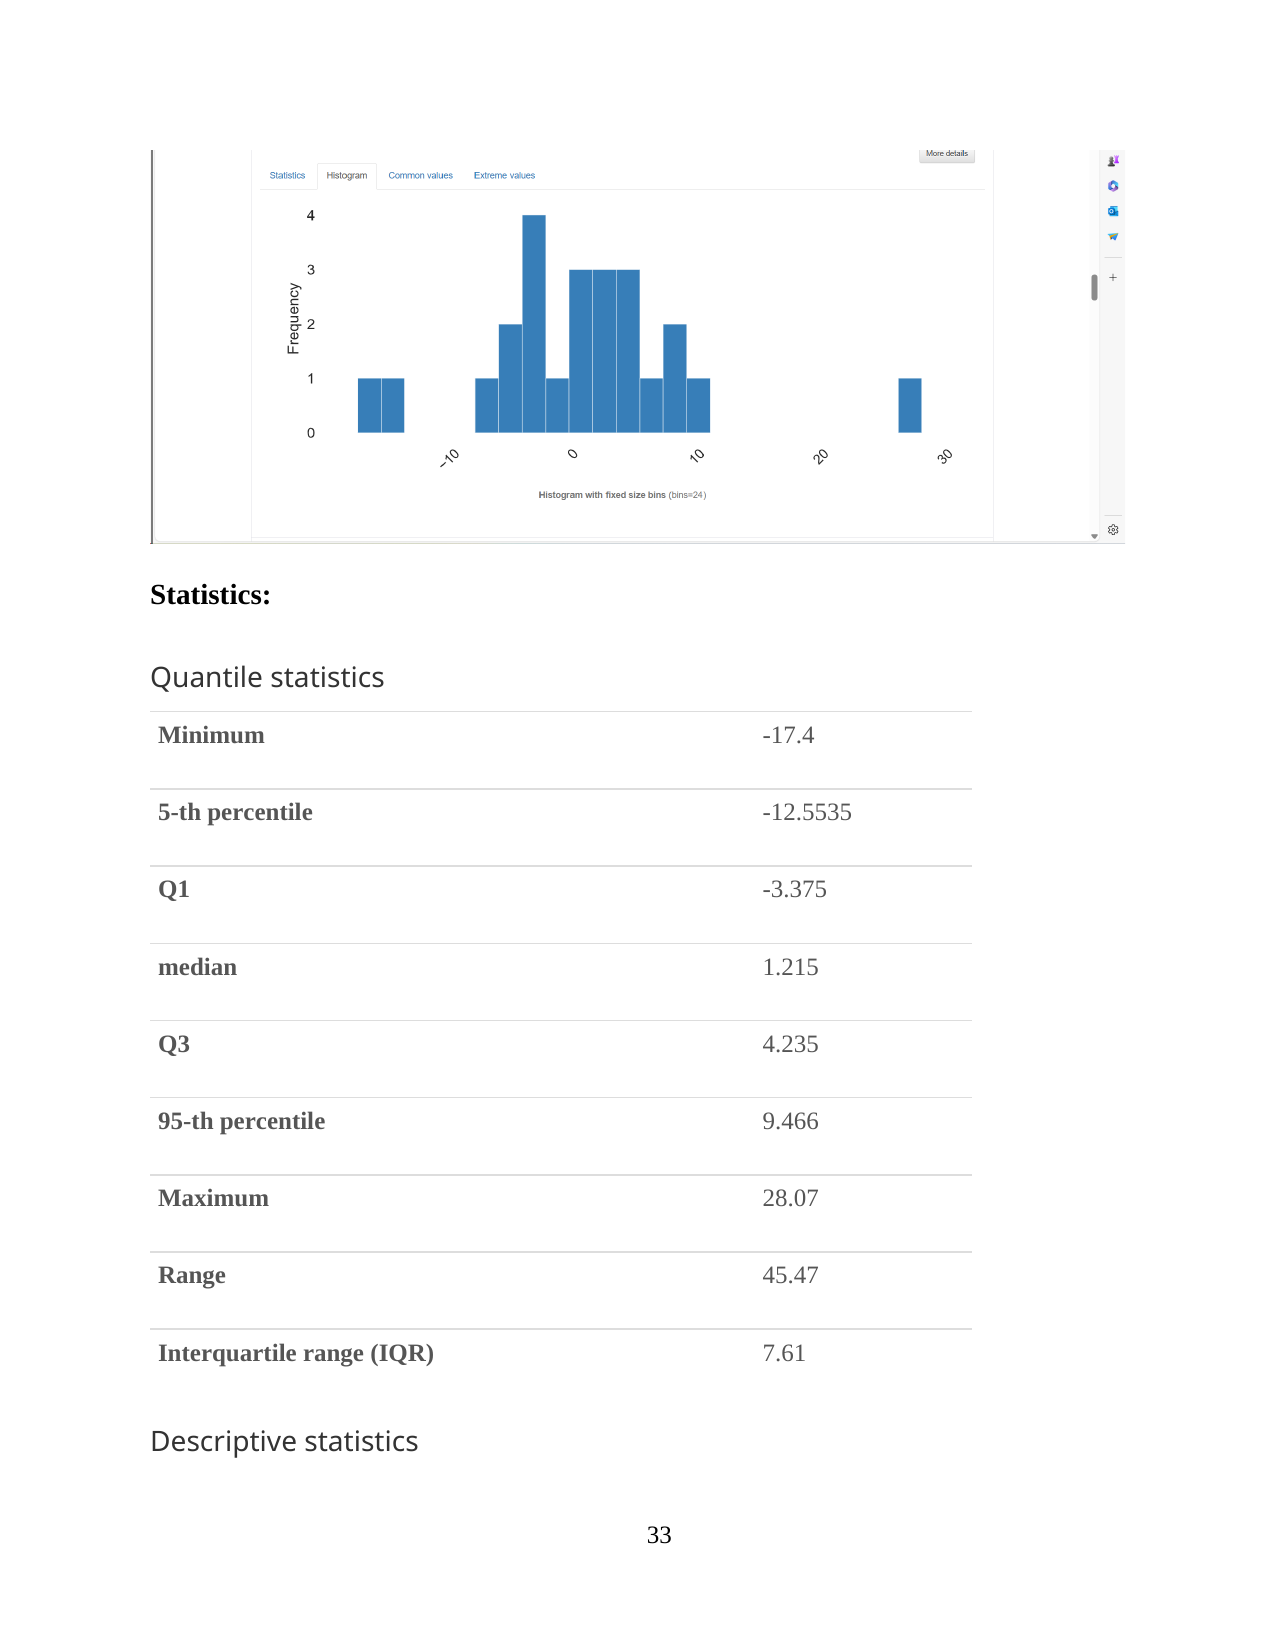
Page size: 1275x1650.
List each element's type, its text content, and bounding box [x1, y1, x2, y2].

text Quantile statistics [150, 657, 1125, 695]
table_header Minimum [150, 712, 754, 788]
table_cell -12.5535 [754, 790, 972, 865]
table_cell 95-th percentile [150, 1098, 754, 1174]
table_cell 5-th percentile [150, 790, 754, 865]
table_cell Maximum [150, 1176, 754, 1251]
table_cell median [150, 944, 754, 1019]
text Statistics: [150, 577, 1125, 611]
table_cell 7.61 [754, 1330, 972, 1406]
table_cell 1.215 [754, 944, 972, 1019]
table_cell 45.47 [754, 1253, 972, 1328]
table_cell Q3 [150, 1021, 754, 1097]
text Descriptive statistics [150, 1421, 1125, 1459]
picture [150, 150, 1125, 544]
table_cell 9.466 [754, 1098, 972, 1174]
table_cell 28.07 [754, 1176, 972, 1251]
table_cell Range [150, 1253, 754, 1328]
table_cell 4.235 [754, 1021, 972, 1097]
table_cell -3.375 [754, 867, 972, 942]
table_cell Q1 [150, 867, 754, 942]
table_cell Interquartile range (IQR) [150, 1330, 754, 1406]
table_header -17.4 [754, 712, 972, 788]
